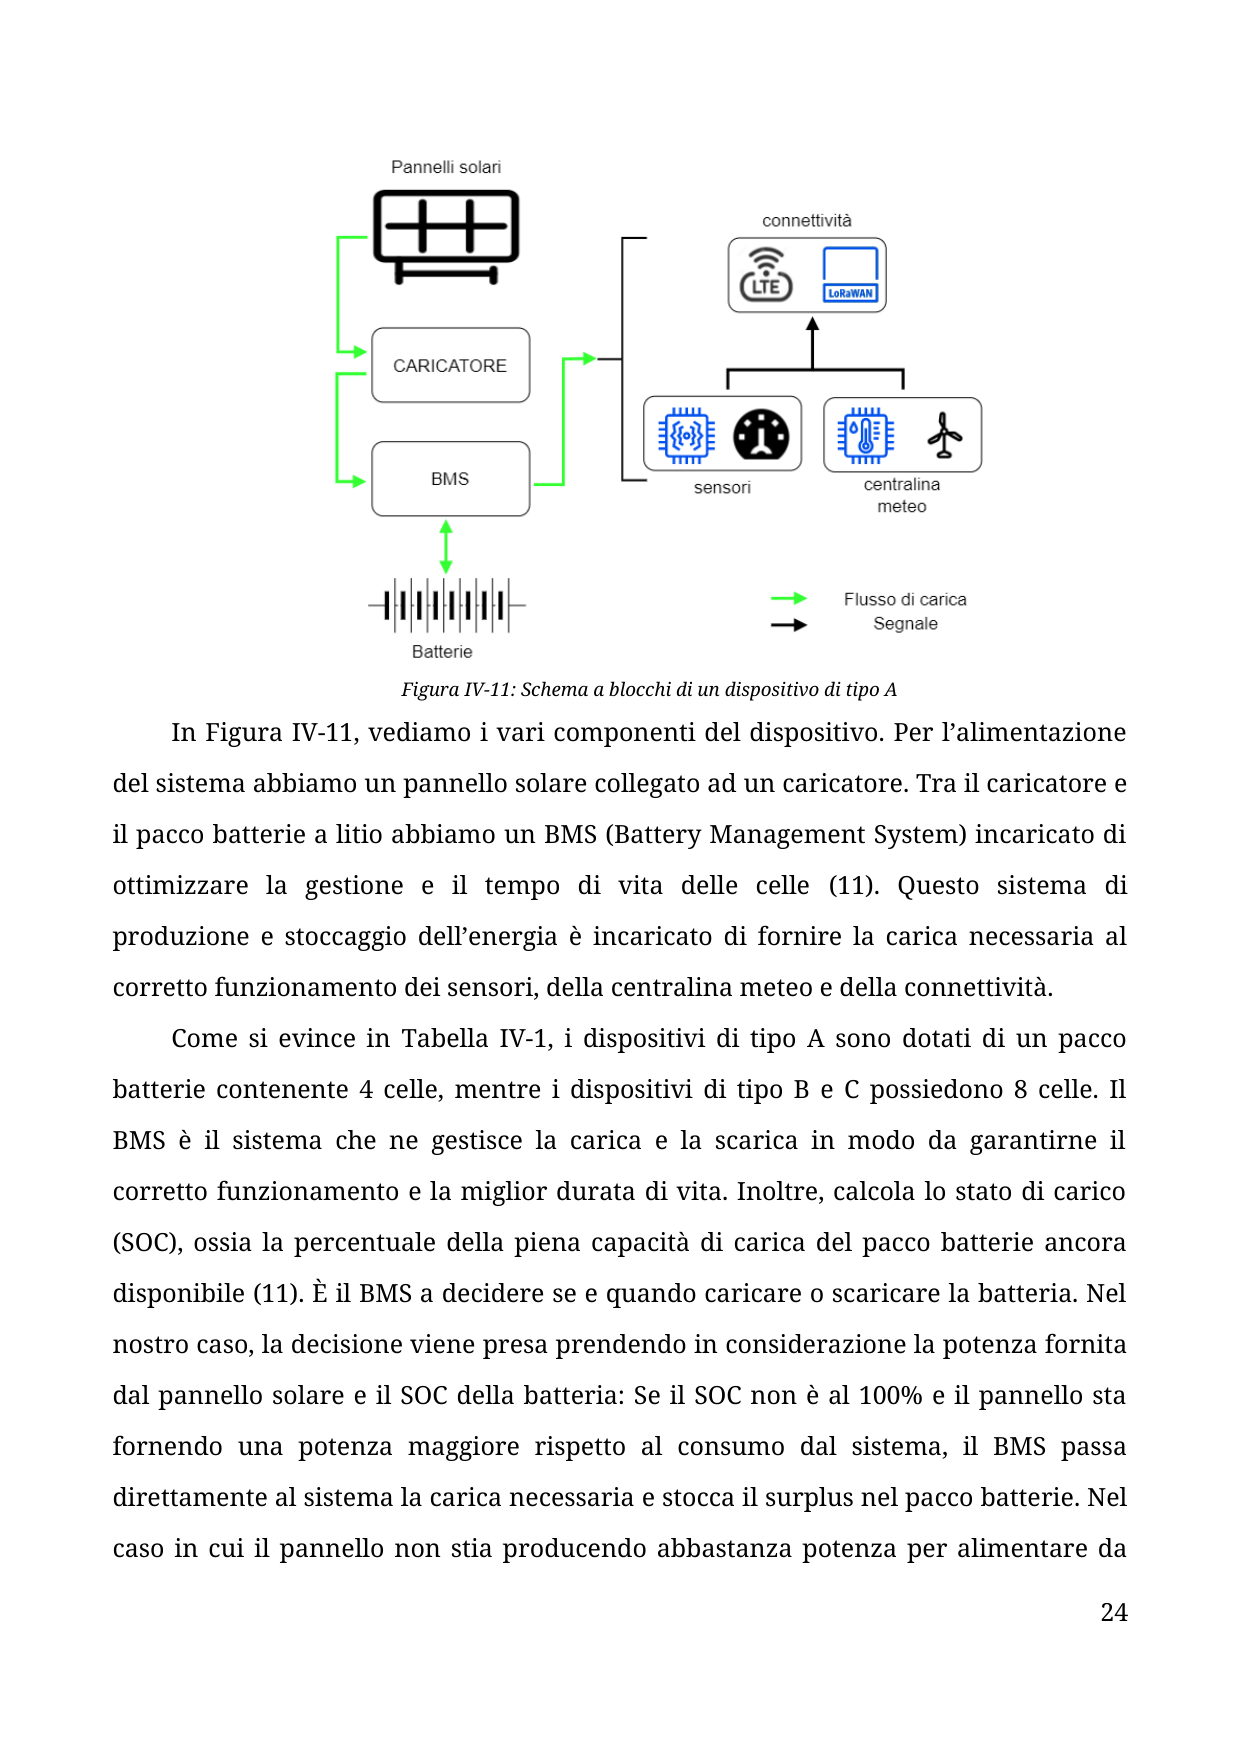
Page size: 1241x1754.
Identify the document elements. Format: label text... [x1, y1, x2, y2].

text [112, 1021, 1128, 1565]
picture [312, 150, 988, 664]
